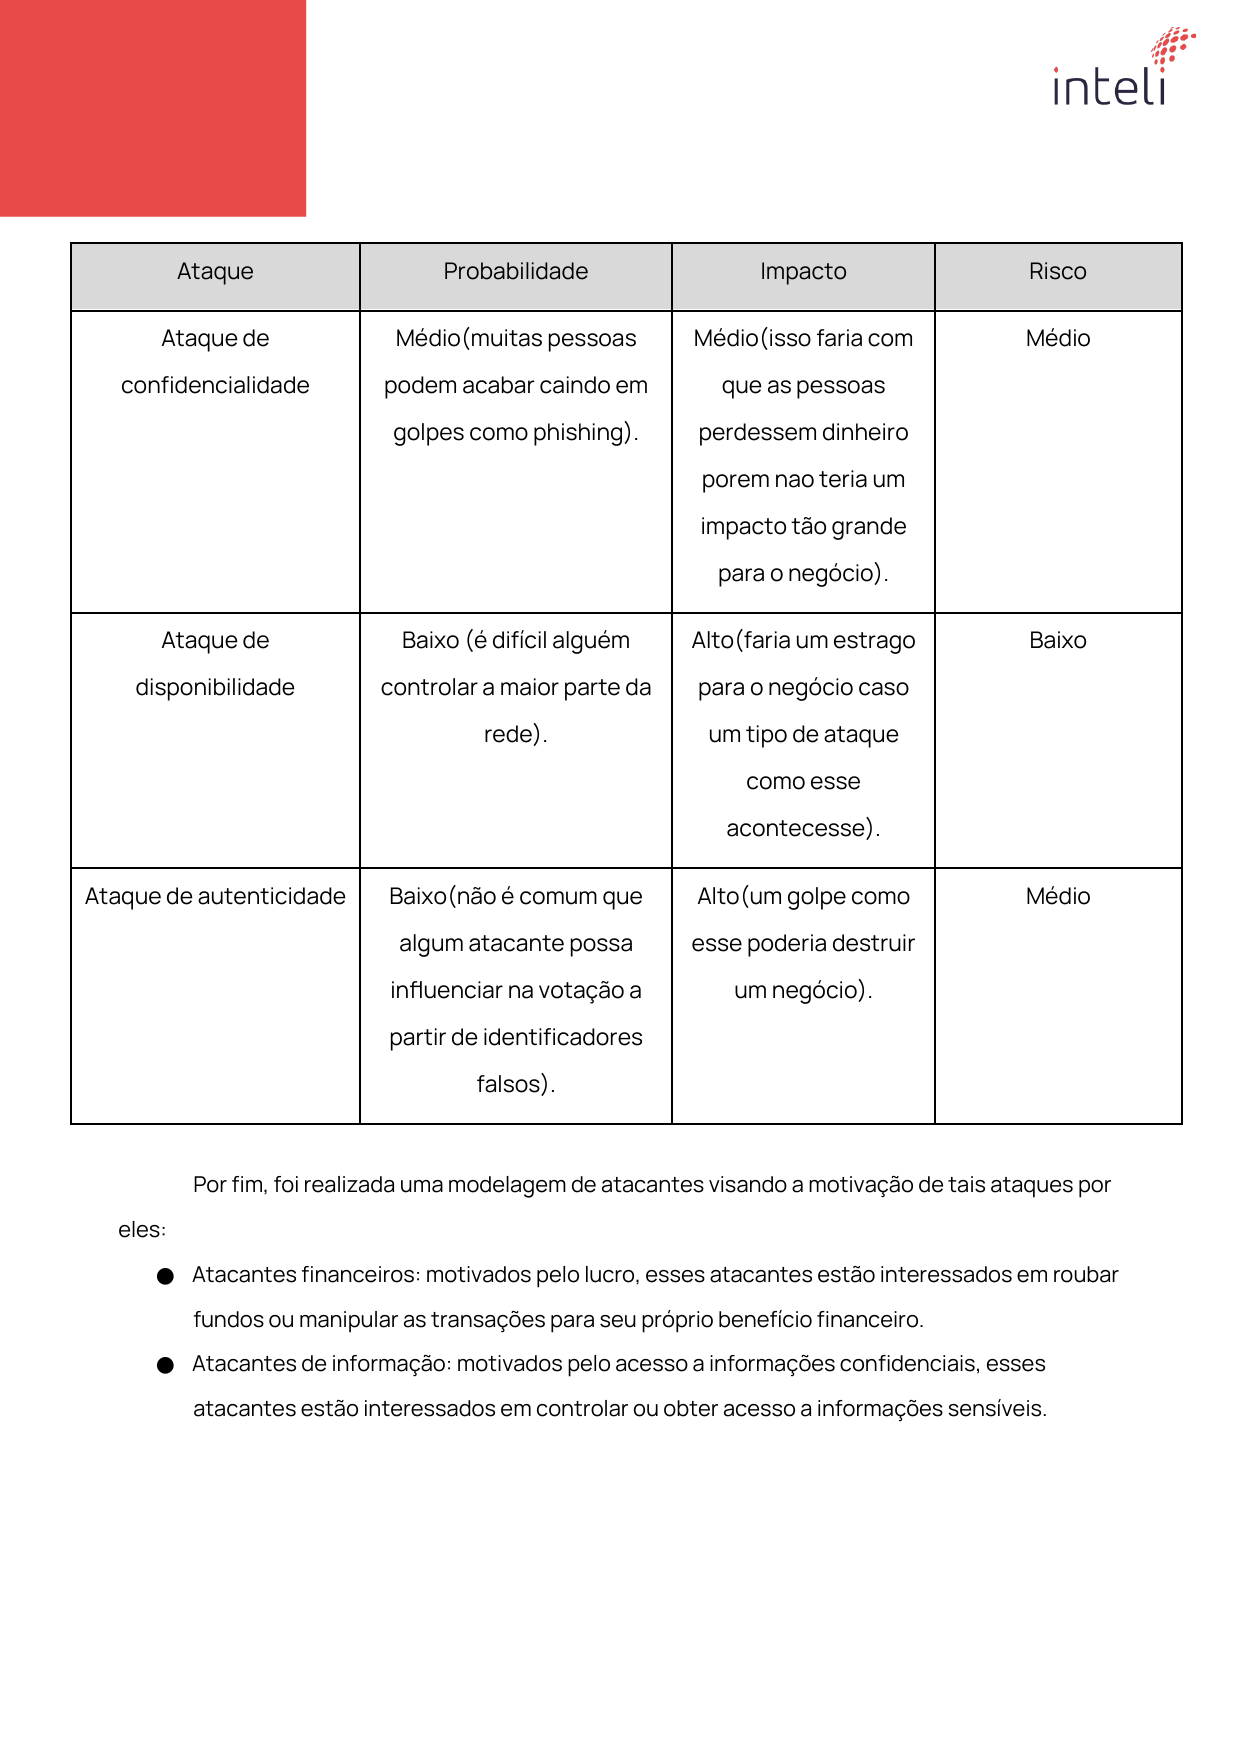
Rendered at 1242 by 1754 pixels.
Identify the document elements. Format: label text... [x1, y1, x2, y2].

list Atacantes financeiros: motivados pelo lucro, esses atacantes estão interessados em roubar fundos ou manipular as transações para seu próprio benefício financeiro. [156, 1259, 1123, 1333]
table_cell Médio [936, 312, 1181, 612]
table_cell Baixo [936, 614, 1181, 867]
table_cell Ataque de disponibilidade [72, 614, 359, 867]
table_cell Alto(um golpe como esse poderia destruir um negócio). [673, 869, 934, 1122]
picture [1054, 27, 1197, 105]
table_cell Médio [936, 869, 1181, 1122]
table_cell Médio(muitas pessoas podem acabar caindo em golpes como phishing). [361, 312, 671, 612]
table_cell Baixo (é difícil alguém controlar a maior parte da rede). [361, 614, 671, 867]
table_header Risco [936, 244, 1181, 309]
table_cell Alto(faria um estrago para o negócio caso um tipo de ataque como esse acontecesse). [673, 614, 934, 867]
table_cell Médio(isso faria com que as pessoas perdessem dinheiro porem nao teria um impacto tão grande para o negócio). [673, 312, 934, 612]
picture [0, 0, 307, 217]
list Atacantes de informação: motivados pelo acesso a informações confidenciais, esses atacantes estão interessados em controlar ou obter acesso a informações sensíveis. [156, 1348, 1123, 1423]
table_header Ataque [72, 244, 359, 309]
table_header Probabilidade [361, 244, 671, 309]
text Por fim, foi realizada uma modelagem de atacantes visando a motivação de tais ataques por eles: [118, 1169, 1123, 1244]
table_cell Ataque de autenticidade [72, 869, 359, 1122]
table_cell Baixo(não é comum que algum atacante possa influenciar na votação a partir de identificadores falsos). [361, 869, 671, 1122]
table_cell Ataque de confidencialidade [72, 312, 359, 612]
table_header Impacto [673, 244, 934, 309]
